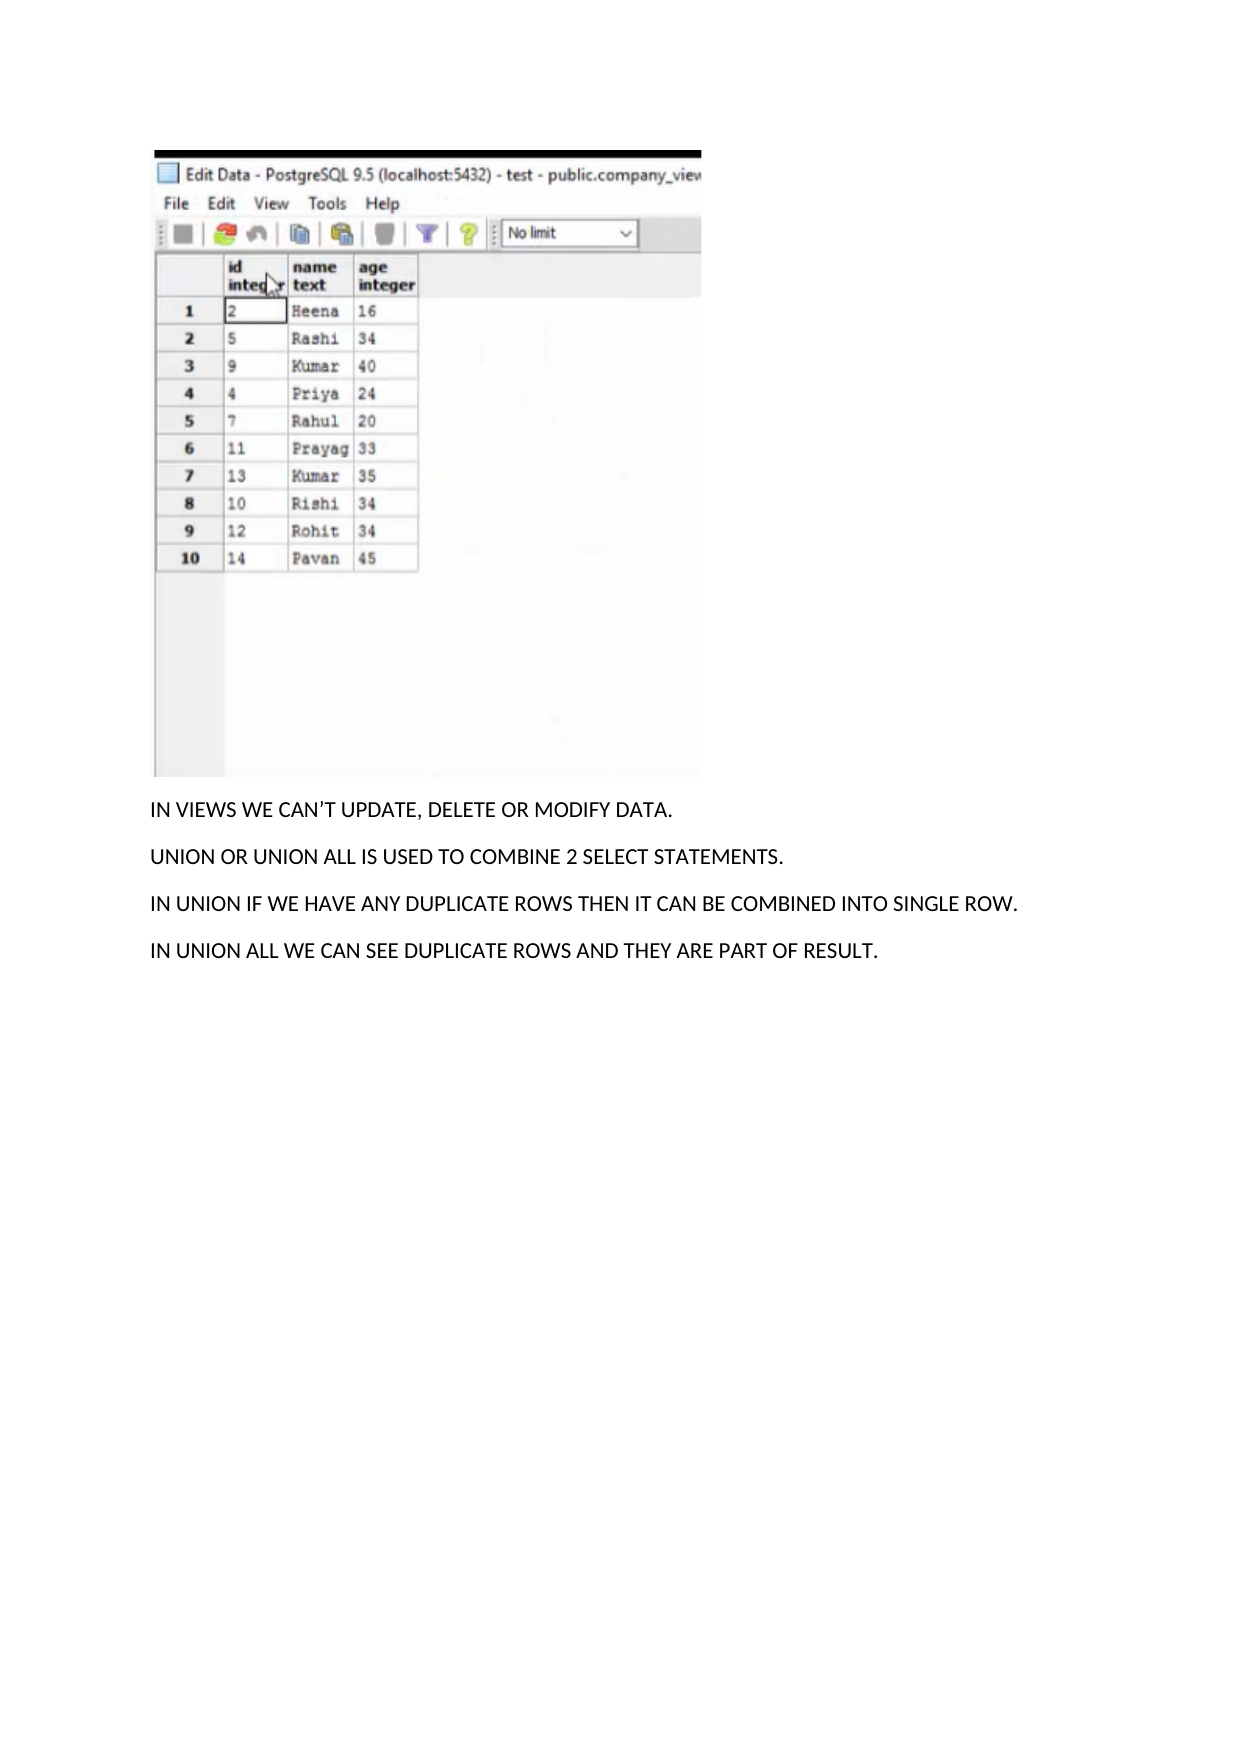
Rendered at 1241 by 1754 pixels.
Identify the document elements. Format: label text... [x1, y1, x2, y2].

text UNION OR UNION ALL IS USED TO COMBINE 2 SELECT STATEMENTS. [150, 842, 1090, 870]
text IN VIEWS WE CAN’T UPDATE, DELETE OR MODIFY DATA. [150, 795, 1090, 823]
picture [150, 150, 702, 777]
text IN UNION ALL WE CAN SEE DUPLICATE ROWS AND THEY ARE PART OF RESULT. [150, 936, 1090, 964]
text IN UNION IF WE HAVE ANY DUPLICATE ROWS THEN IT CAN BE COMBINED INTO SINGLE ROW. [150, 889, 1090, 917]
